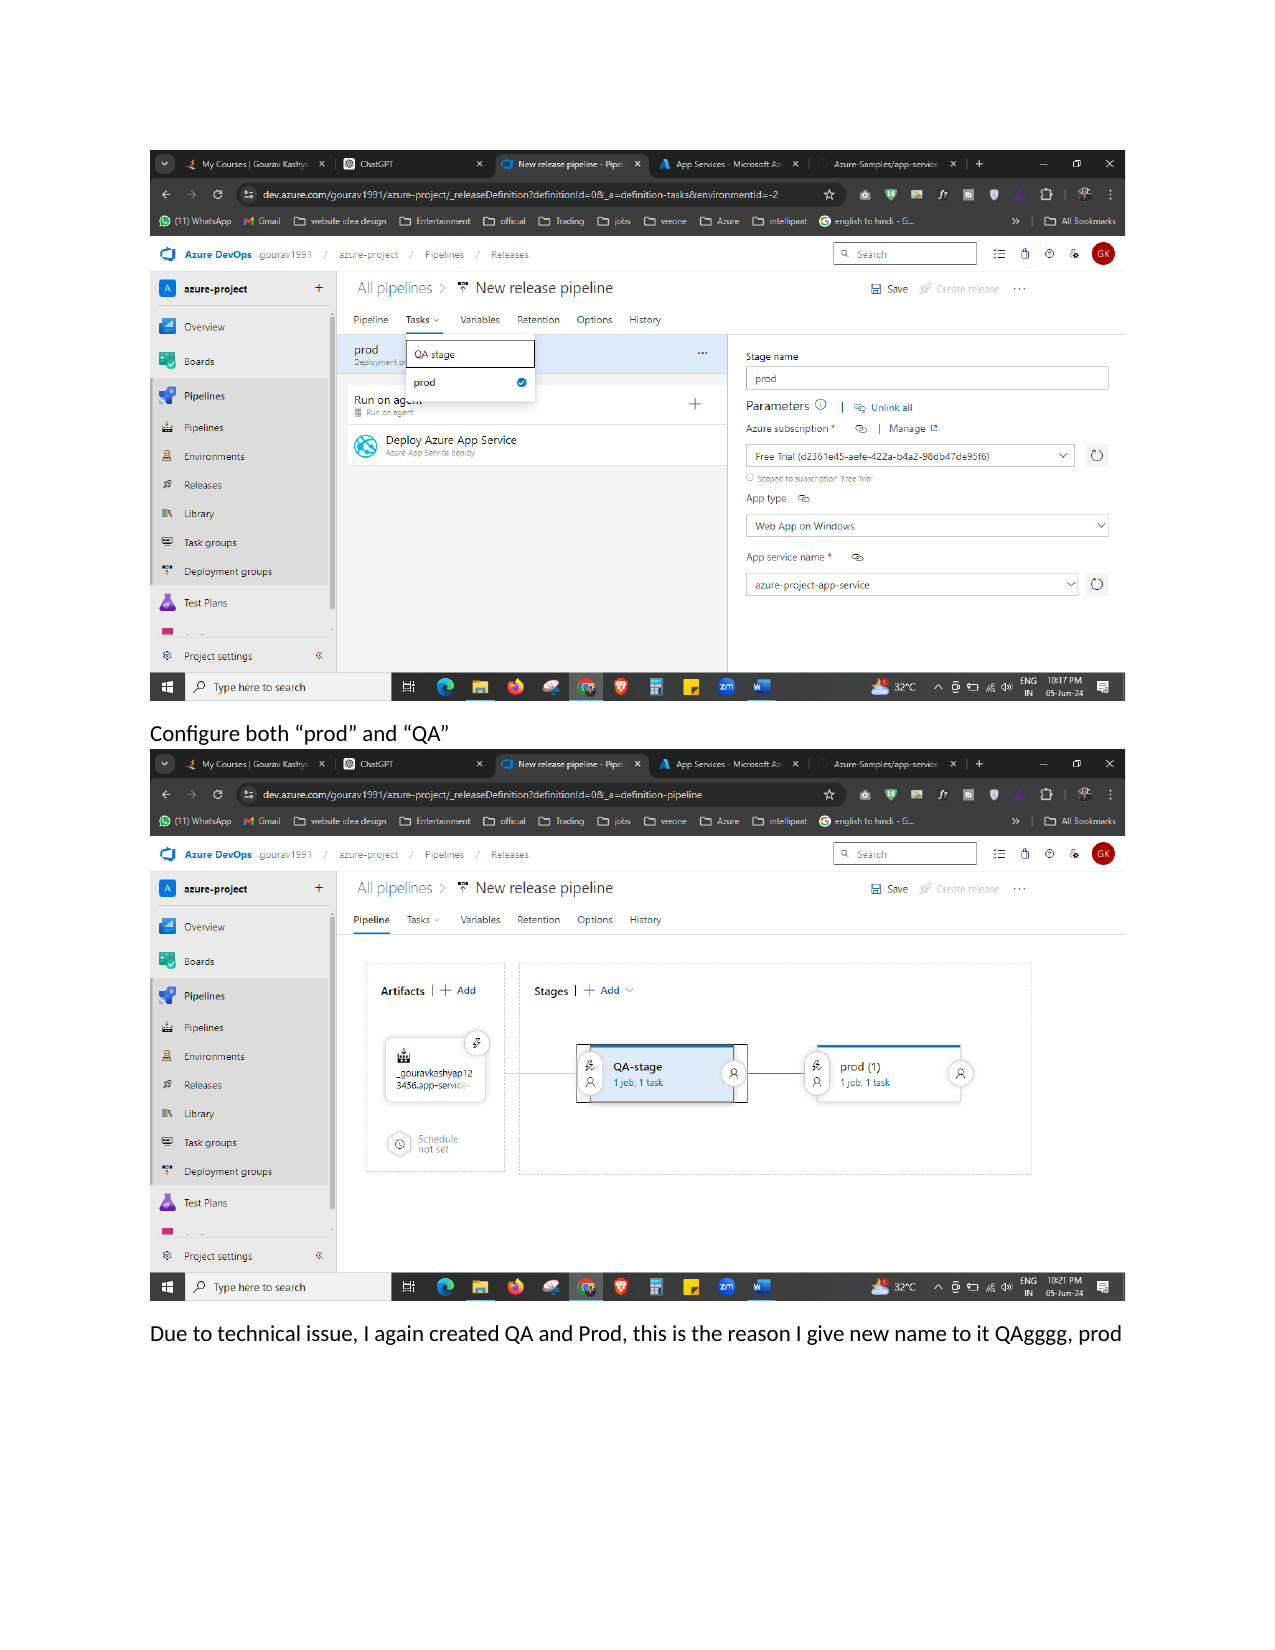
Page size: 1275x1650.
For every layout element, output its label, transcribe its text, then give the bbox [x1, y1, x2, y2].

text Configure both “prod” and “QA” [150, 719, 1125, 749]
picture [150, 150, 1125, 701]
text Due to technical issue, I again created QA and Prod, this is the reason I give new name to it QAgggg, prod [150, 1319, 1125, 1347]
picture [150, 749, 1125, 1301]
